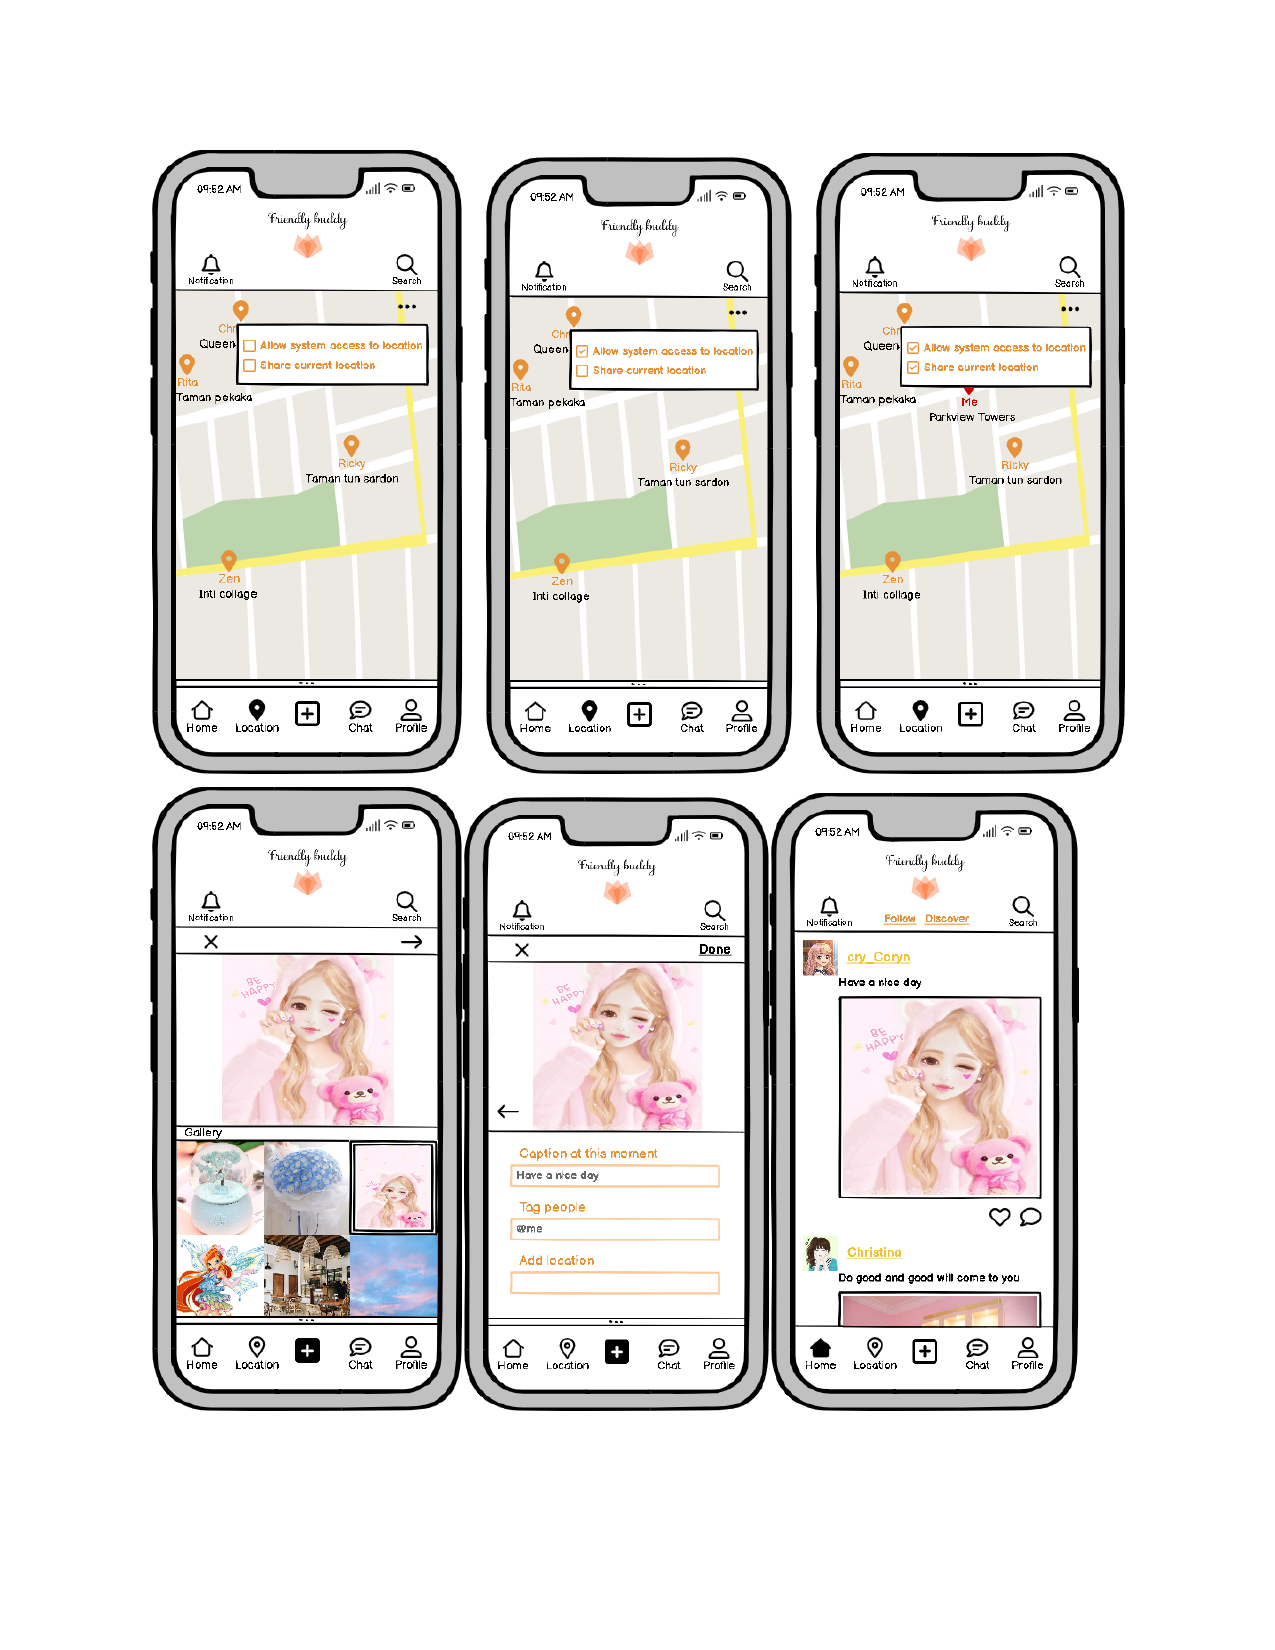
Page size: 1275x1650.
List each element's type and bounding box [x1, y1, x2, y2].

picture [150, 150, 463, 774]
picture [814, 153, 1125, 774]
picture [484, 157, 793, 774]
picture [150, 787, 1079, 1411]
